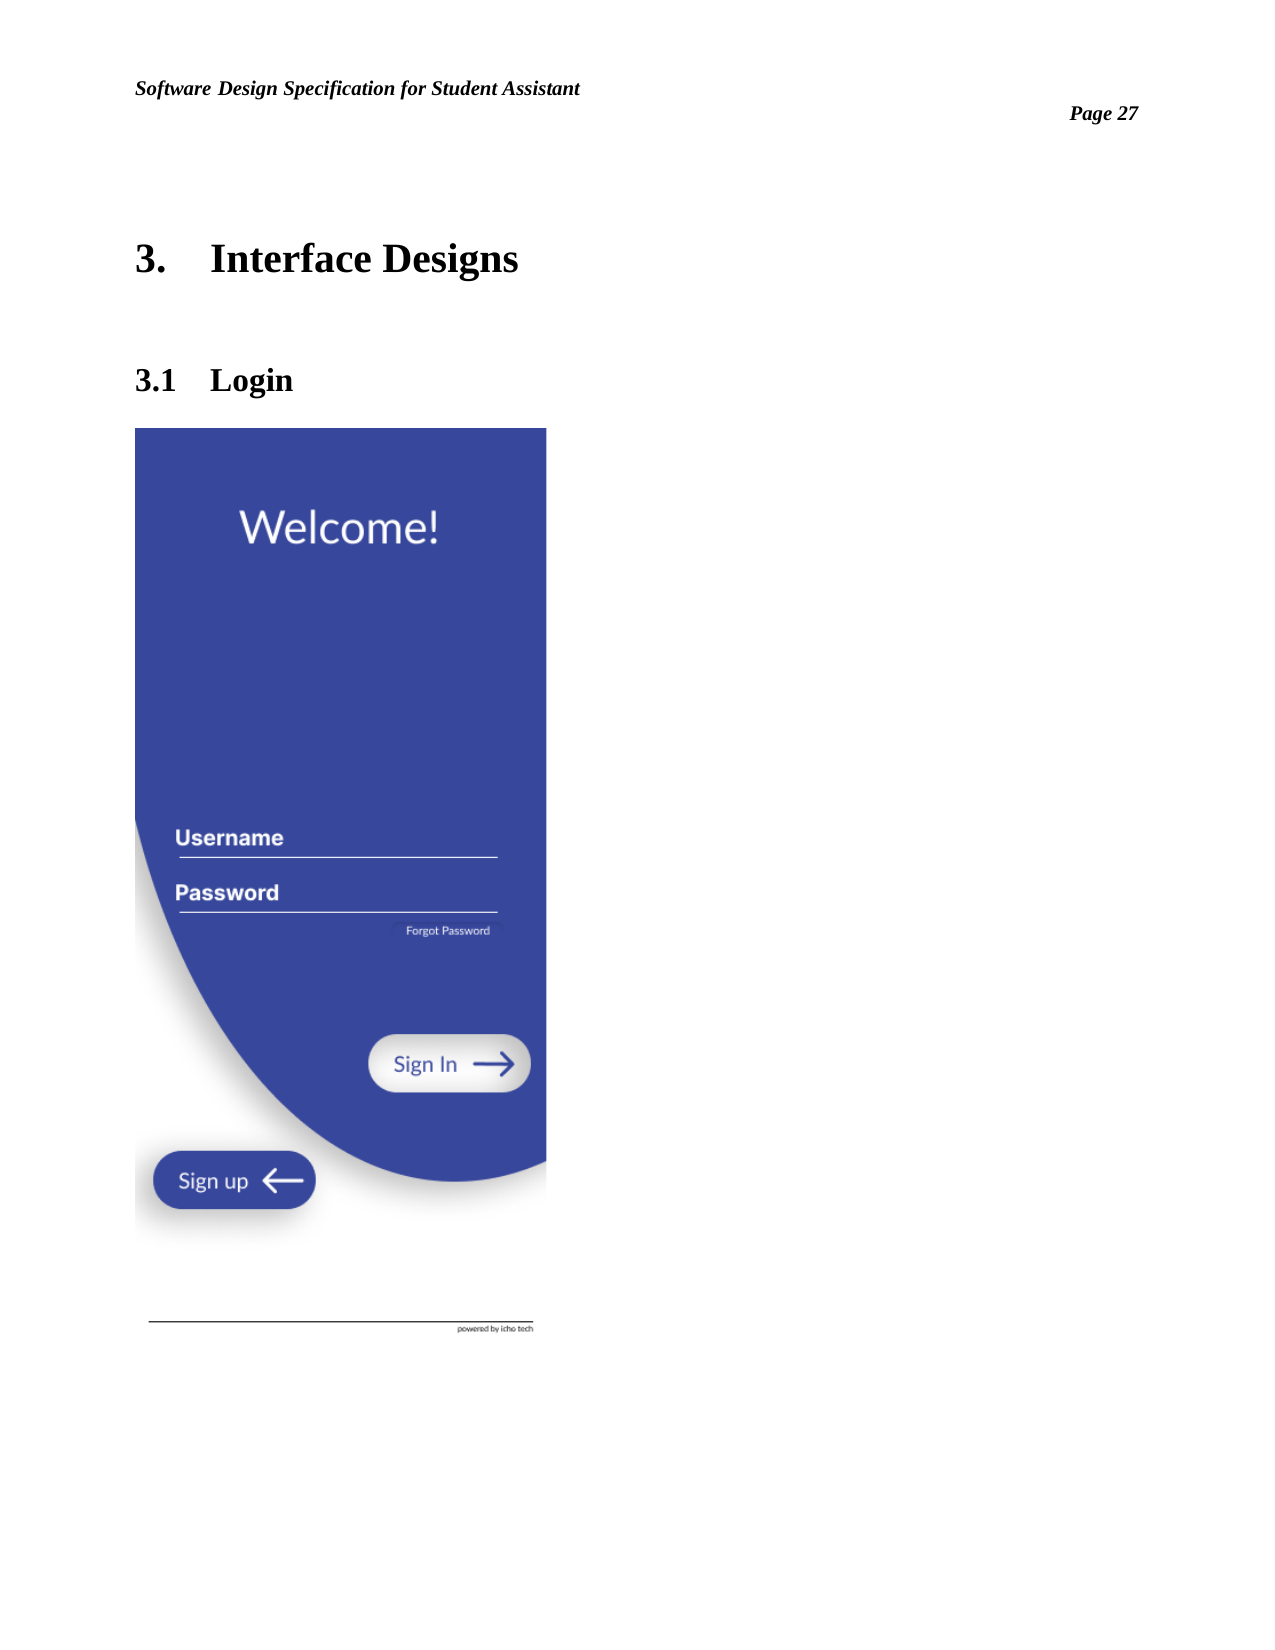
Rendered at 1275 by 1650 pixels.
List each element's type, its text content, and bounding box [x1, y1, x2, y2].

picture [135, 428, 547, 1343]
subtitle Interface Designs [135, 233, 1140, 281]
subtitle Login [135, 361, 1140, 399]
